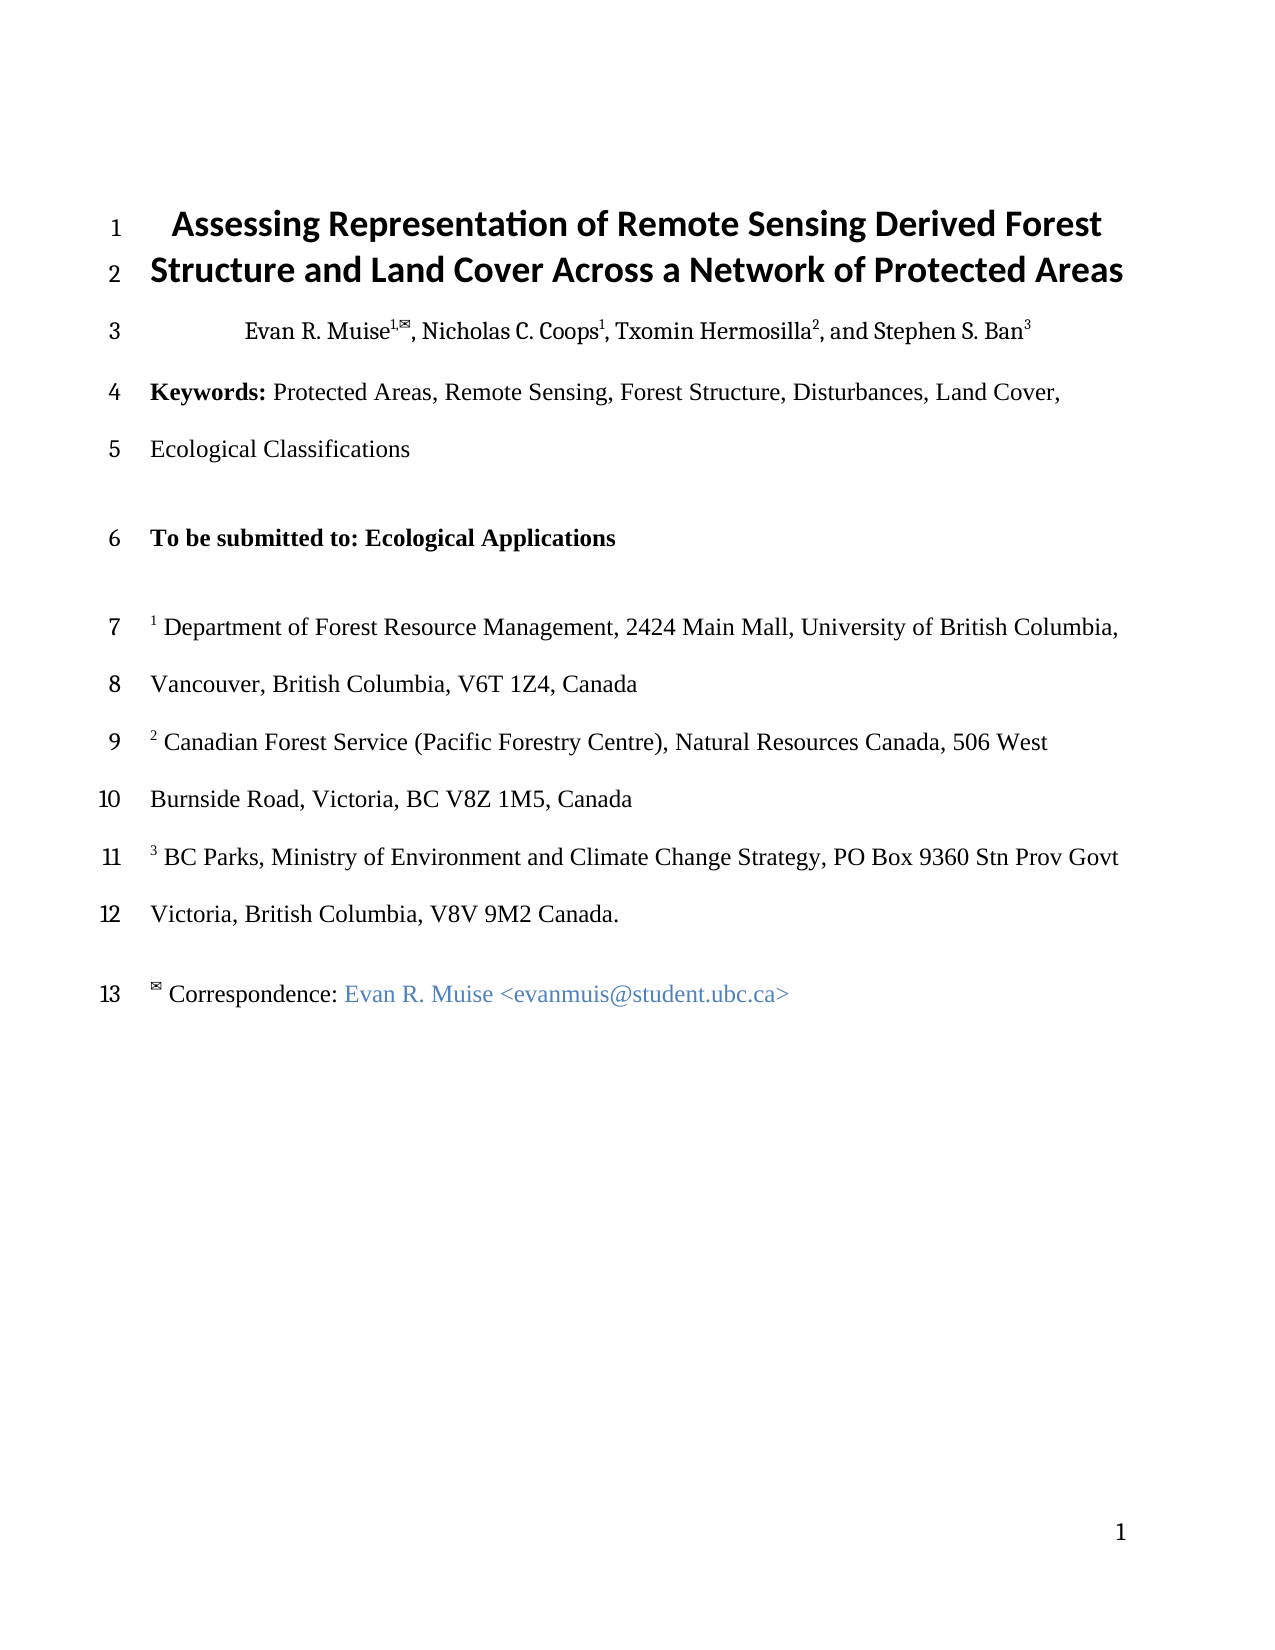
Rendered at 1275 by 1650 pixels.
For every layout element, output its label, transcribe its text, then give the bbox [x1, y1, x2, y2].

text To be submitted to: Ecological Applications [150, 523, 1125, 552]
text 1 Department of Forest Resource Management, 2424 Main Mall, University of British Columbia, Vancouver, British Columbia, V6T 1Z4, Canada 2 Canadian Forest Service (Pacific Forestry Centre), Natural Resources Canada, 506 West Burnside Road, Victoria, BC V8Z 1M5, Canada 3 BC Parks, Ministry of Environment and Climate Change Strategy, PO Box 9360 Stn Prov Govt Victoria, British Columbia, V8V 9M2 Canada. [150, 612, 1125, 928]
title Assessing Representation of Remote Sensing Derived Forest Structure and Land Cover Across a Network of Protected Areas [150, 200, 1125, 292]
text ✉ Correspondence: Evan R. Muise <> [150, 975, 1125, 1009]
text Keywords: Protected Areas, Remote Sensing, Forest Structure, Disturbances, Land Cover, Ecological Classifications [150, 377, 1125, 463]
text Evan R. Muise1,✉, Nicholas C. Coops1, Txomin Hermosilla2, and Stephen S. Ban3 [150, 317, 1125, 345]
